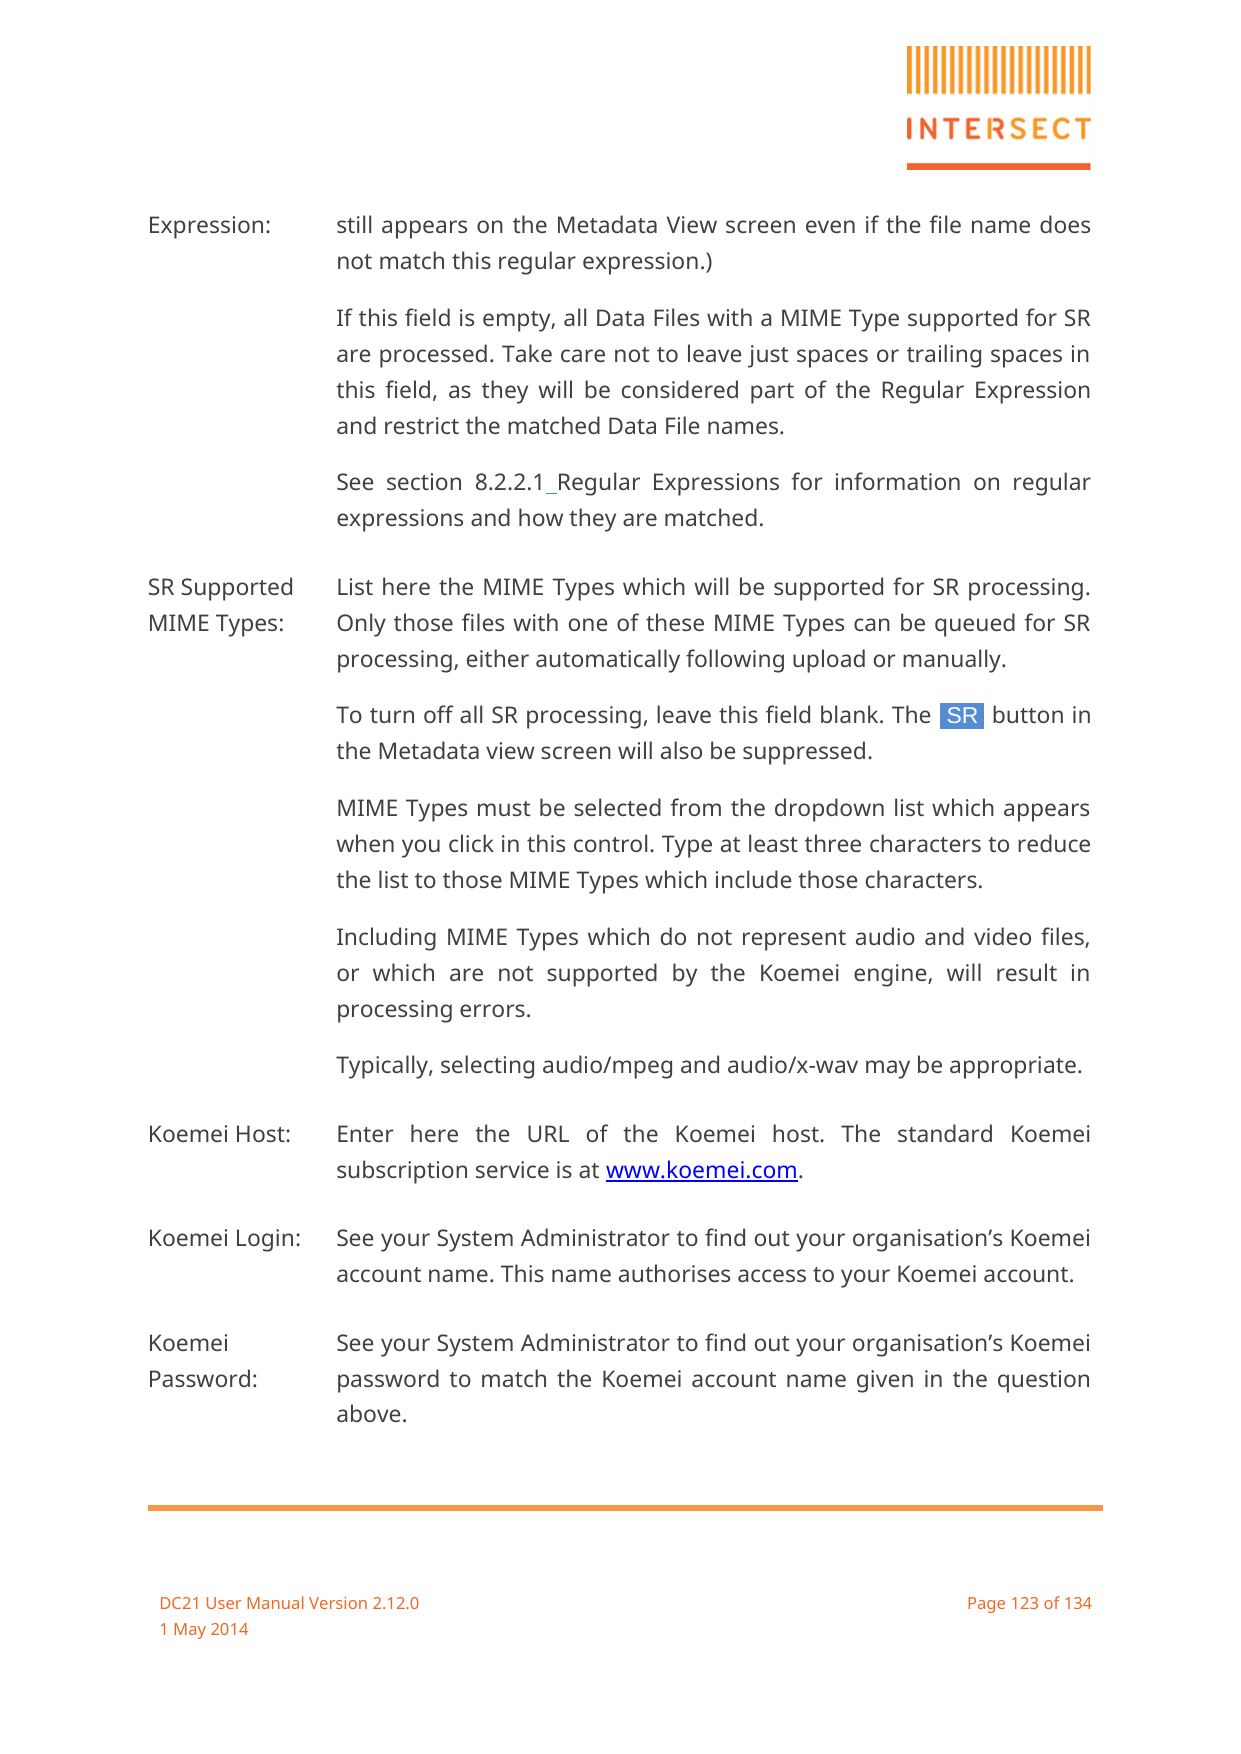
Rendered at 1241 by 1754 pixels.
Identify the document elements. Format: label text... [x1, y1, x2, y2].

table_cell Koemei Password: [136, 1314, 325, 1454]
table_cell Koemei Host: [136, 1105, 325, 1210]
table_cell Enter here the URL of the Koemei host. The standard Koemei subscription service is at www.koemei.com. [325, 1105, 1103, 1210]
picture [905, 44, 1093, 172]
table_cell SR Supported MIME Types: [136, 558, 325, 1105]
table_cell Auto SR Regular Expression: [136, 197, 325, 558]
table_cell See your System Administrator to find out your organisation’s Koemei account name. This name authorises access to your Koemei account. [325, 1210, 1103, 1314]
table_cell List here the MIME Types which will be supported for SR processing. Only those files with one of these MIME Types can be queued for SR processing, either automatically following upload or manually. To turn off all SR processing, leave this field blank. The SR button in the Metadata view screen will also be suppressed. MIME Types must be selected from the dropdown list which appears when you click in this control. Type at least three characters to reduce the list to those MIME Types which include those characters. Including MIME Types which do not represent audio and video files, or which are not supported by the Koemei engine, will result in processing errors. Typically, selecting audio/mpeg and audio/x-wav may be appropriate. [325, 558, 1103, 1105]
table_cell See your System Administrator to find out your organisation’s Koemei password to match the Koemei account name given in the question above. [325, 1314, 1103, 1454]
table_cell Koemei Login: [136, 1210, 325, 1314]
